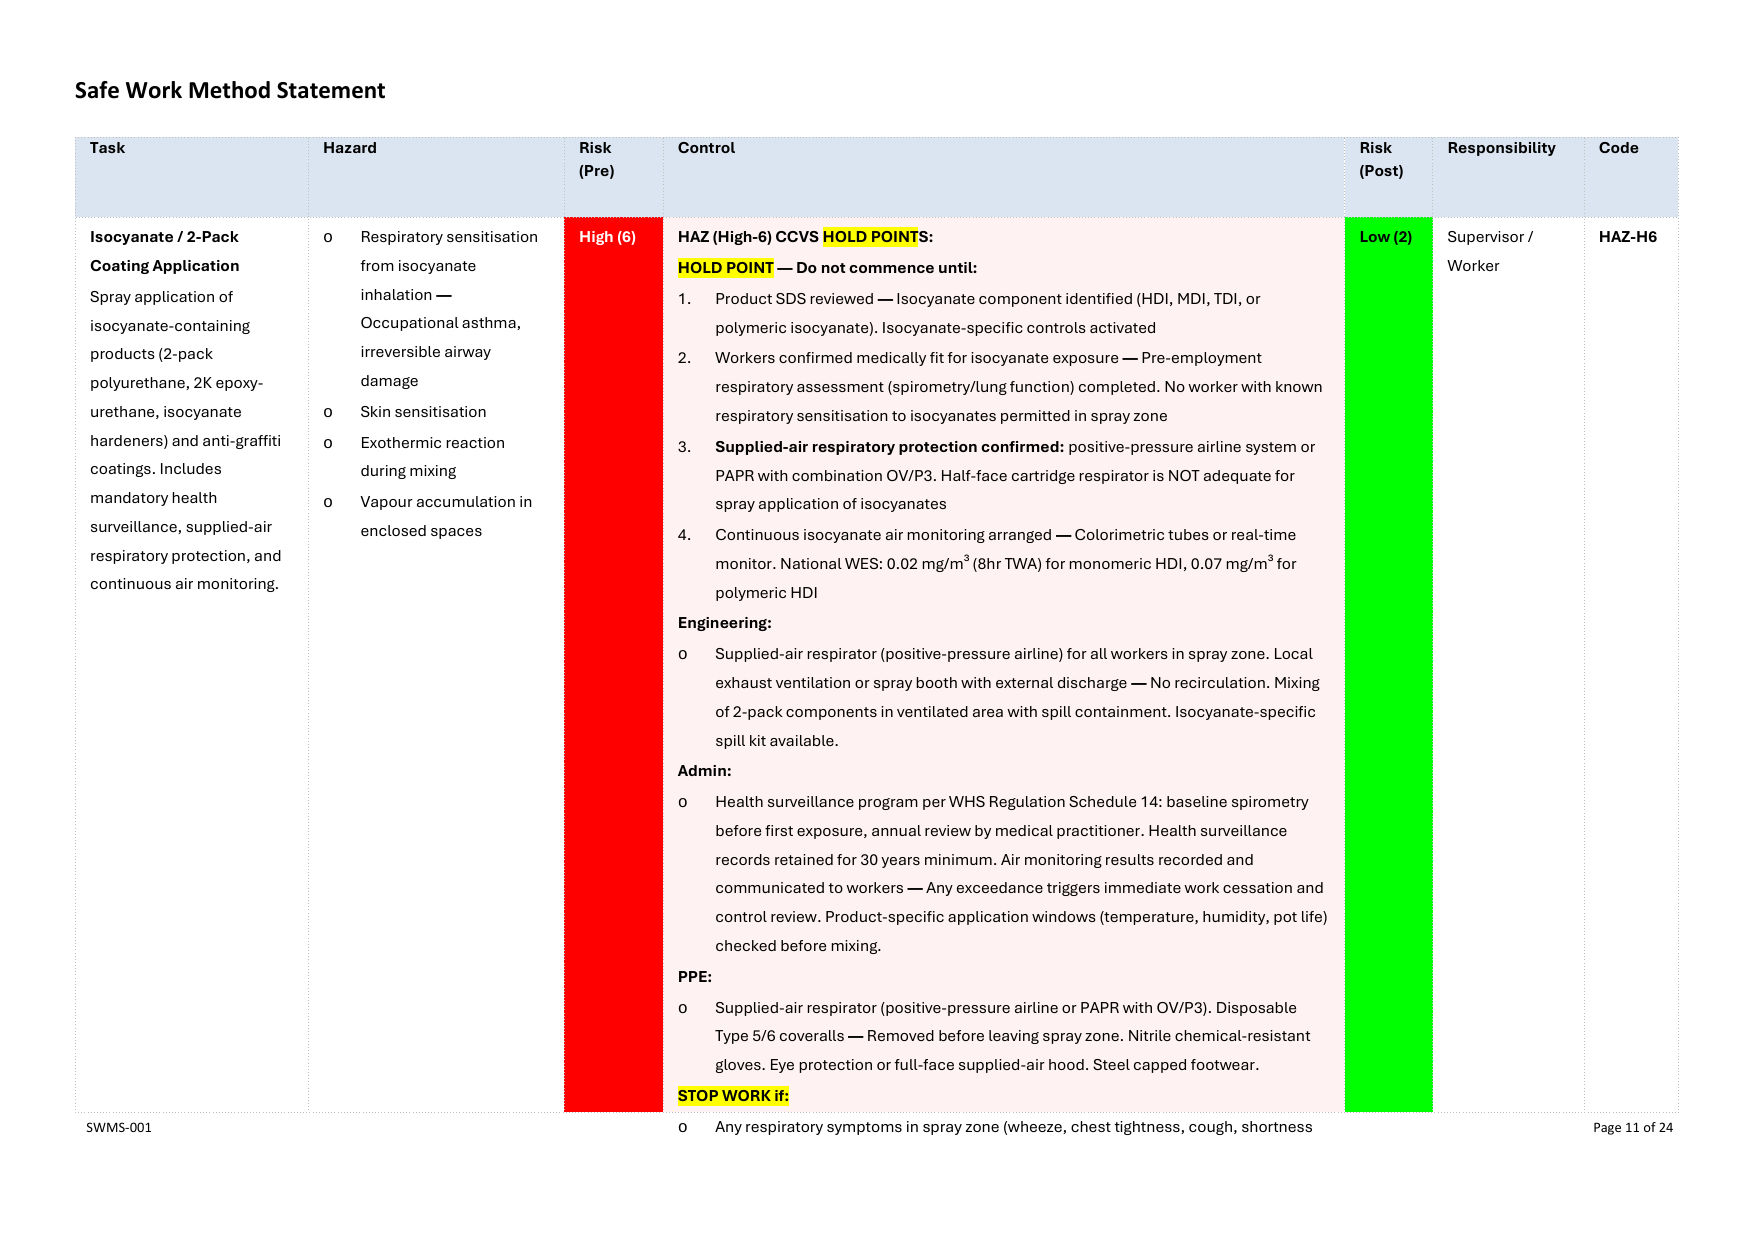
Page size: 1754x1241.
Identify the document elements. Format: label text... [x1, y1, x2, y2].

table_cell HAZ (High-6) CCVS HOLD POINTS: HOLD POINT — Do not commence until: Product SDS reviewed — Isocyanate component identified (HDI, MDI, TDI, or polymeric isocyanate). Isocyanate-specific controls activated Workers confirmed medically fit for isocyanate exposure — Pre-employment respiratory assessment (spirometry/lung function) completed. No worker with known respiratory sensitisation to isocyanates permitted in spray zone Supplied-air respiratory protection confirmed: positive-pressure airline system or PAPR with combination OV/P3. Half-face cartridge respirator is NOT adequate for spray application of isocyanates Continuous isocyanate air monitoring arranged — Colorimetric tubes or real-time monitor. National WES: 0.02 mg/m³ (8hr TWA) for monomeric HDI, 0.07 mg/m³ for polymeric HDI Engineering: Supplied-air respirator (positive-pressure airline) for all workers in spray zone. Local exhaust ventilation or spray booth with external discharge — No recirculation. Mixing of 2-pack components in ventilated area with spill containment. Isocyanate-specific spill kit available. Admin: Health surveillance program per WHS Regulation Schedule 14: baseline spirometry before first exposure, annual review by medical practitioner. Health surveillance records retained for 30 years minimum. Air monitoring results recorded and communicated to workers — Any exceedance triggers immediate work cessation and control review. Product-specific application windows (temperature, humidity, pot life) checked before mixing. PPE: Supplied-air respirator (positive-pressure airline or PAPR with OV/P3). Disposable Type 5/6 coveralls — Removed before leaving spray zone. Nitrile chemical-resistant gloves. Eye protection or full-face supplied-air hood. Steel capped footwear. STOP WORK if: Any respiratory symptoms in spray zone (wheeze, chest tightness, cough, shortness of breath) — Treat as sensitisation event, remove worker, seek medical assessment. Air monitoring exceeds WES — Supplied-air system fault — Ventilation fails — Product mixed outside pot life — Worker without medical fitness clearance — SDS not available for product. [663, 217, 1344, 1112]
table_cell High (6) [564, 217, 663, 1112]
table_cell HAZ-H6 [1584, 217, 1678, 1112]
table_cell Low (2) [1345, 217, 1433, 1112]
table_header Risk (Pre) [564, 137, 663, 217]
table_header Code [1584, 137, 1678, 217]
table_header Control [663, 137, 1344, 217]
table_header Hazard [308, 137, 564, 217]
table_header Risk (Post) [1345, 137, 1433, 217]
table_cell Respiratory sensitisation from isocyanate inhalation — Occupational asthma, irreversible airway damage Skin sensitisation Exothermic reaction during mixing Vapour accumulation in enclosed spaces [308, 217, 564, 1112]
table_header Task [75, 137, 308, 217]
table_header Responsibility [1433, 137, 1584, 217]
table_cell Supervisor / Worker [1433, 217, 1584, 1112]
table_cell Isocyanate / 2-Pack Coating Application Spray application of isocyanate-containing products (2-pack polyurethane, 2K epoxy-urethane, isocyanate hardeners) and anti-graffiti coatings. Includes mandatory health surveillance, supplied-air respiratory protection, and continuous air monitoring. [75, 217, 308, 1112]
